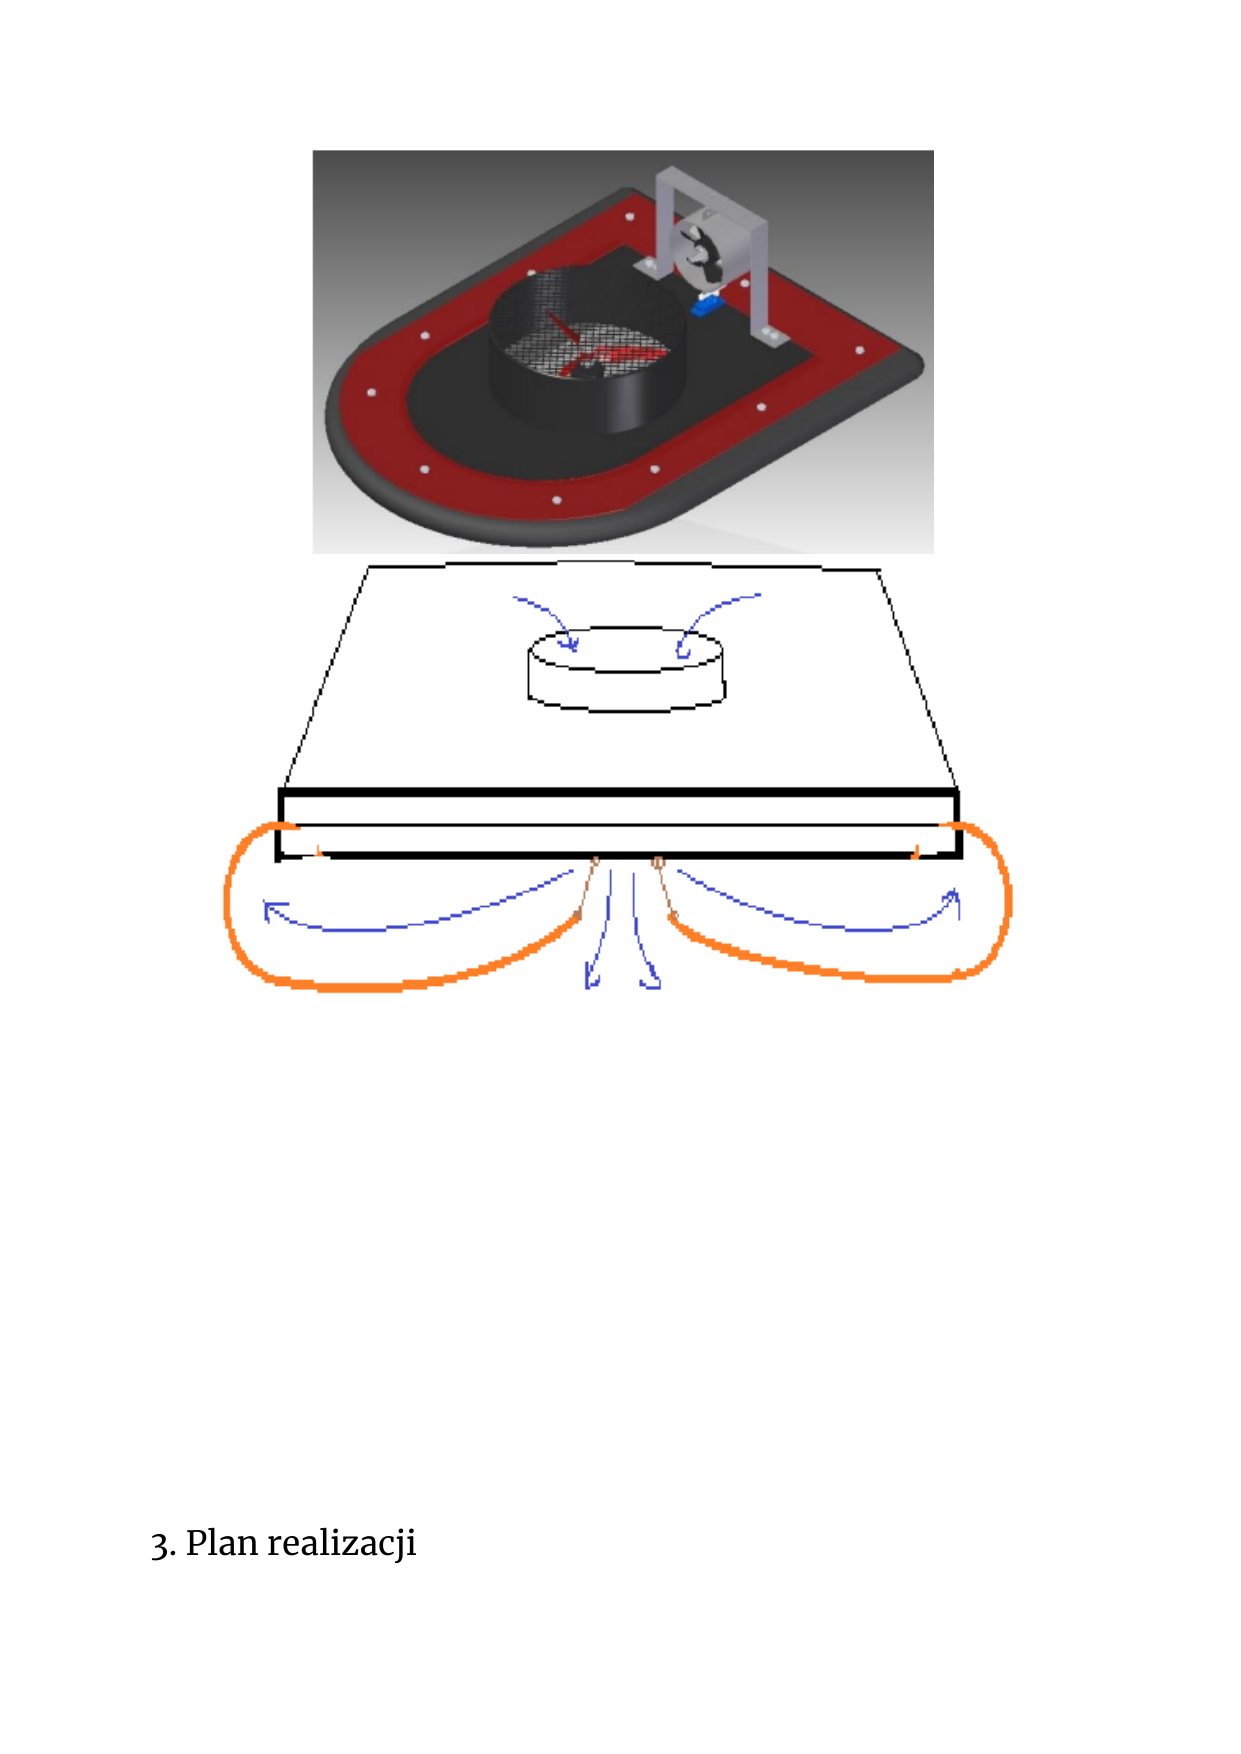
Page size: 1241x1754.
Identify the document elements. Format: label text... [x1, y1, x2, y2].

text 3. Plan realizacji [150, 1523, 1094, 1565]
picture [186, 150, 1059, 1036]
